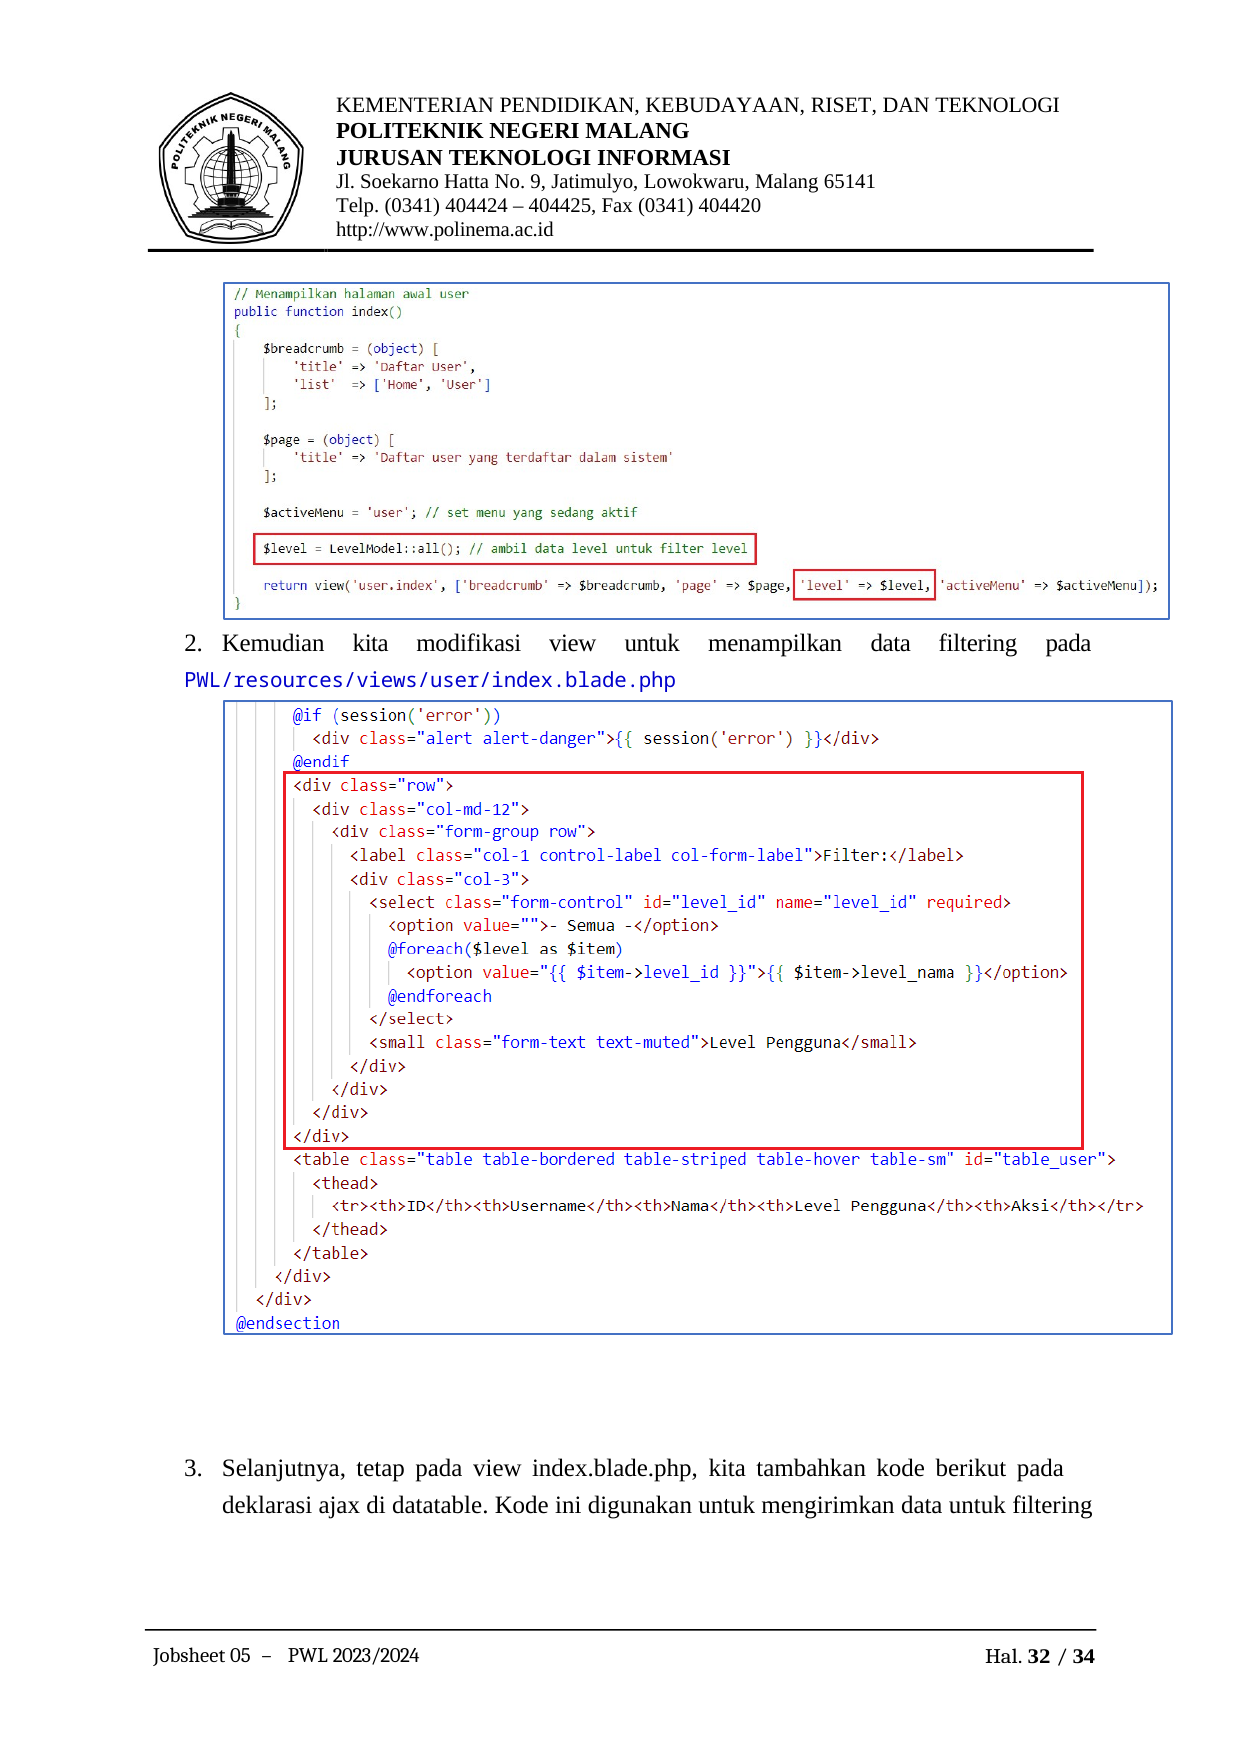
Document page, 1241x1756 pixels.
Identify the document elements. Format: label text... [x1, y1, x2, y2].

list Selanjutnya, tetap pada view index.blade.php, kita tambahkan kode berikut pada deklarasi ajax di datatable. Kode ini digunakan untuk mengirimkan data untuk filtering [184, 1453, 1093, 1519]
list Kemudian kita modifikasi view untuk menampilkan data filtering pada [184, 628, 1107, 657]
picture [233, 288, 1157, 610]
picture [158, 92, 304, 244]
picture [225, 702, 1171, 1332]
text PWL/resources/views/user/index.blade.php [184, 666, 1107, 694]
